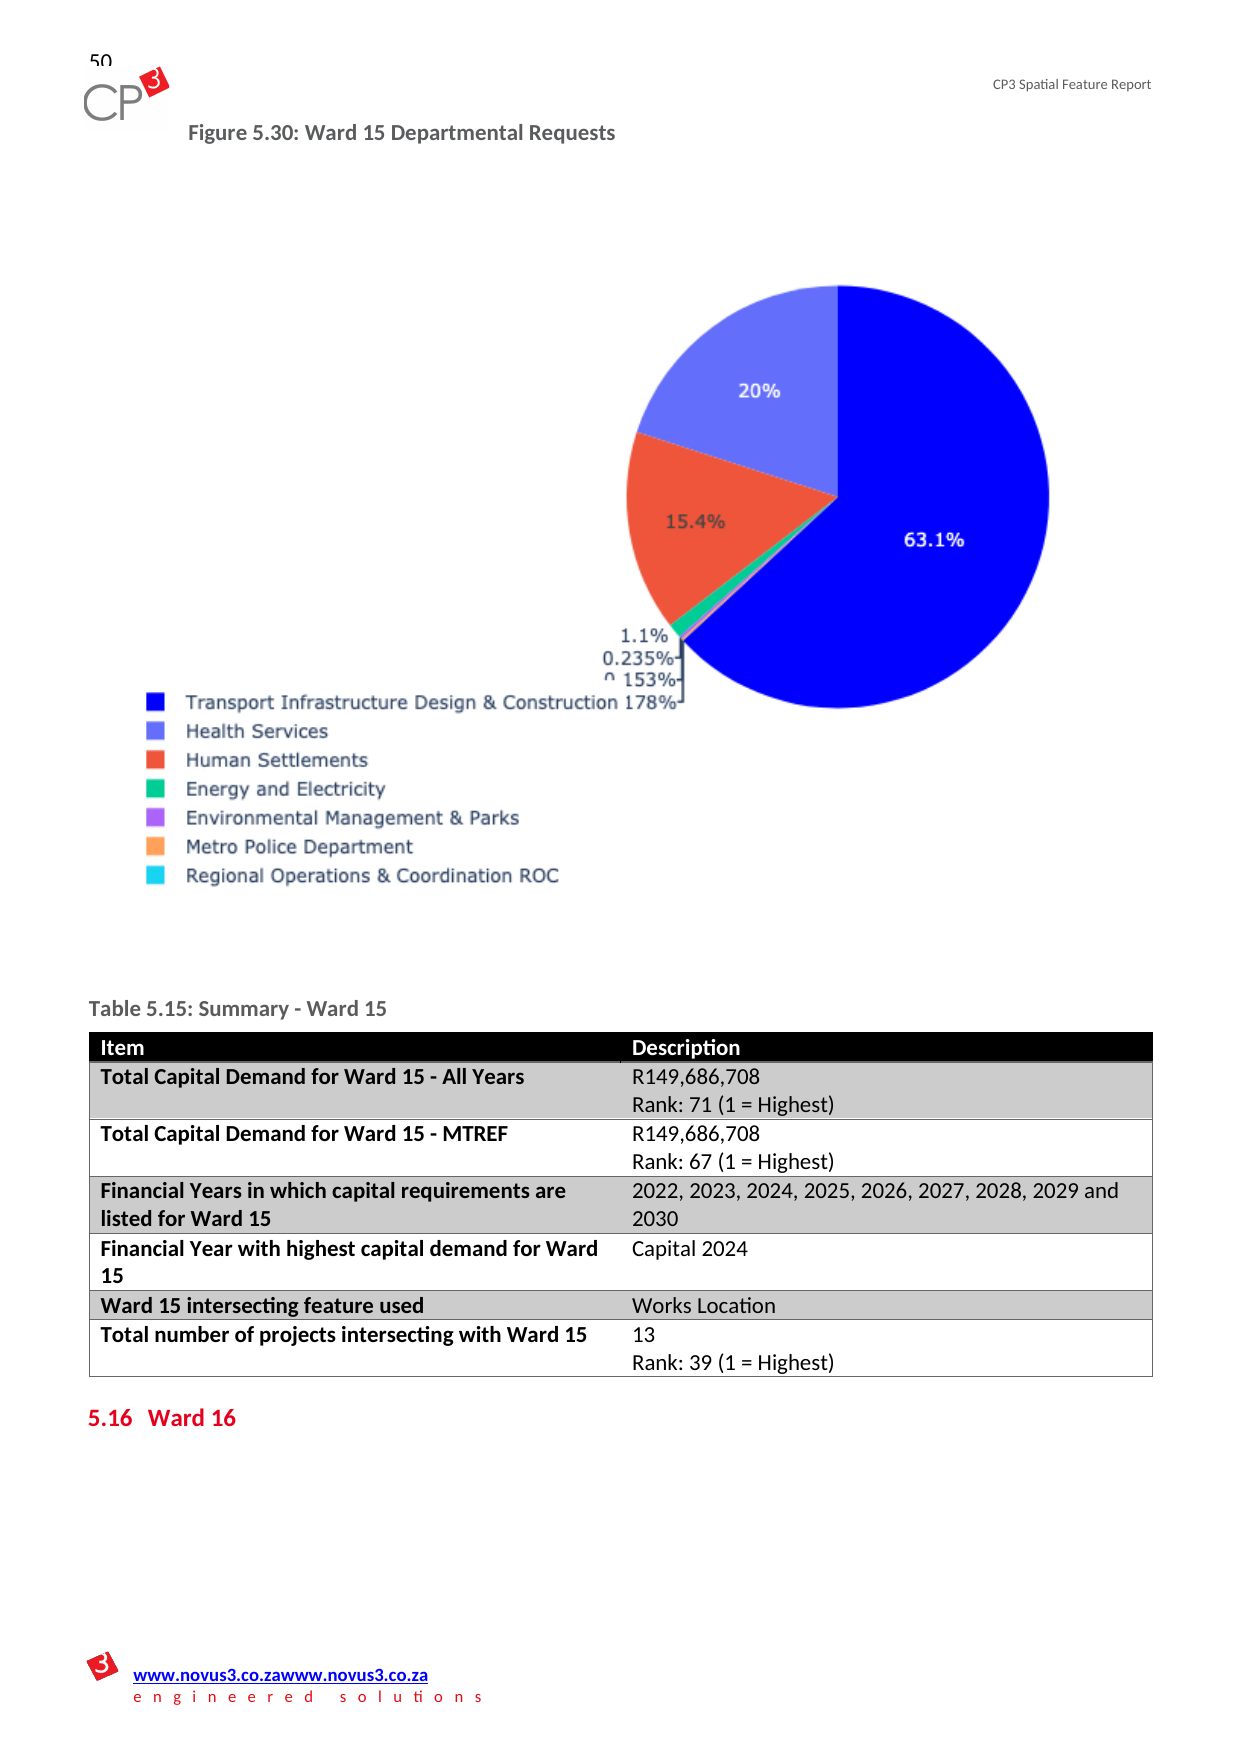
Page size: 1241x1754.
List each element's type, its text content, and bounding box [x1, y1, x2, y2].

table_header Description [621, 1033, 1152, 1061]
picture [86, 1651, 119, 1681]
subtitle Ward 16 [88, 1402, 1152, 1432]
table_cell Total Capital Demand for Ward 15 - MTREF [90, 1120, 621, 1176]
table_cell Total number of projects intersecting with Ward 15 [90, 1320, 621, 1376]
table_cell 2022, 2023, 2024, 2025, 2026, 2027, 2028, 2029 and 2030 [621, 1177, 1152, 1233]
picture [83, 66, 170, 132]
table_cell Ward 15 intersecting feature used [90, 1291, 621, 1319]
table_cell R149,686,708 Rank: 71 (1 = Highest) [621, 1063, 1152, 1118]
table_header Item [90, 1033, 620, 1061]
table_cell Total Capital Demand for Ward 15 - All Years [90, 1063, 621, 1118]
table_cell Financial Year with highest capital demand for Ward 15 [90, 1234, 621, 1290]
table_cell Capital 2024 [621, 1234, 1152, 1290]
table_cell 13 Rank: 39 (1 = Highest) [621, 1320, 1152, 1376]
text Figure 5.30: Ward 15 Departmental Requests [89, 118, 1152, 146]
table_cell Works Location [621, 1291, 1152, 1319]
table_cell R149,686,708 Rank: 67 (1 = Highest) [621, 1120, 1152, 1176]
text Table 5.15: Summary - Ward 15 [89, 994, 1152, 1022]
table_cell Financial Years in which capital requirements are listed for Ward 15 [90, 1177, 621, 1233]
picture [107, 156, 1171, 916]
